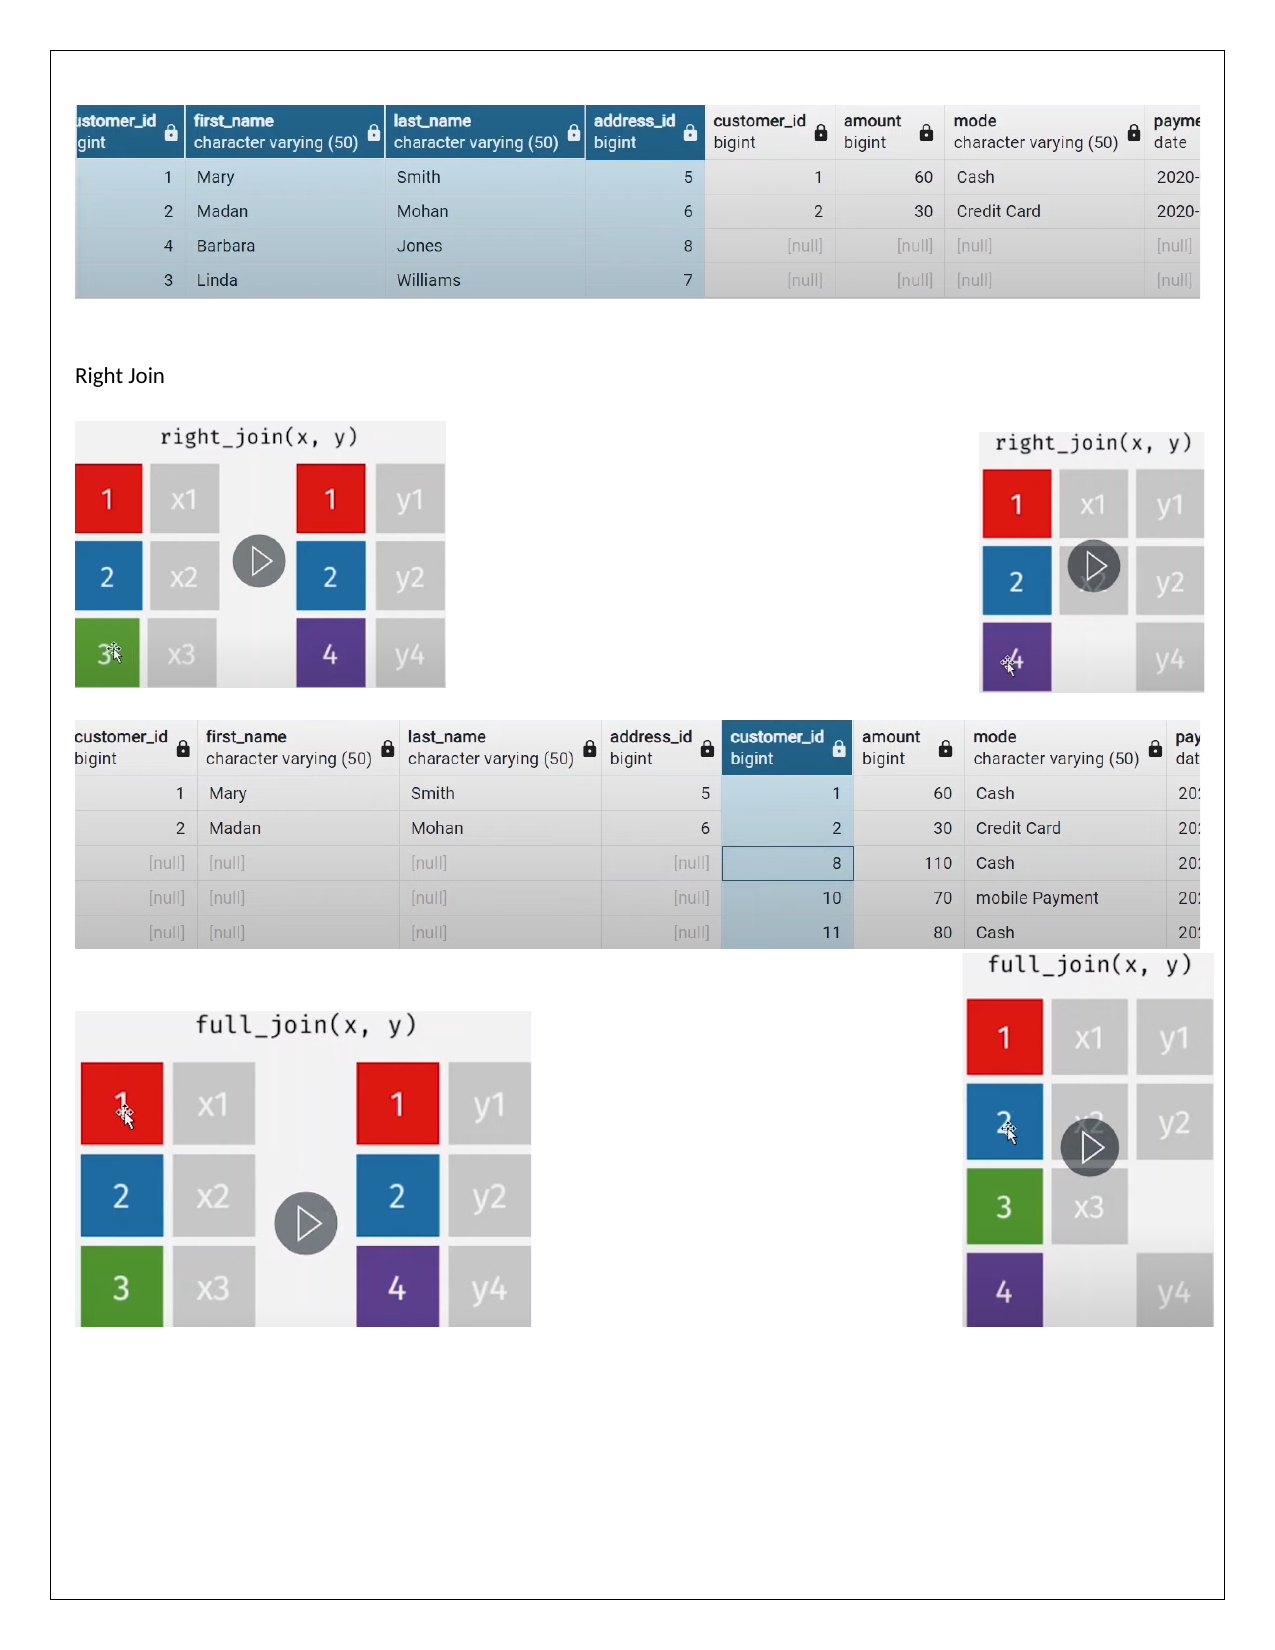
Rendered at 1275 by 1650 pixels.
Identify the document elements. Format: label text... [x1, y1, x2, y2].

text Right Join [75, 361, 1200, 389]
picture [75, 720, 1200, 949]
picture [962, 953, 1215, 1327]
picture [75, 105, 1200, 299]
picture [75, 421, 446, 688]
picture [75, 1011, 532, 1327]
picture [979, 432, 1205, 693]
